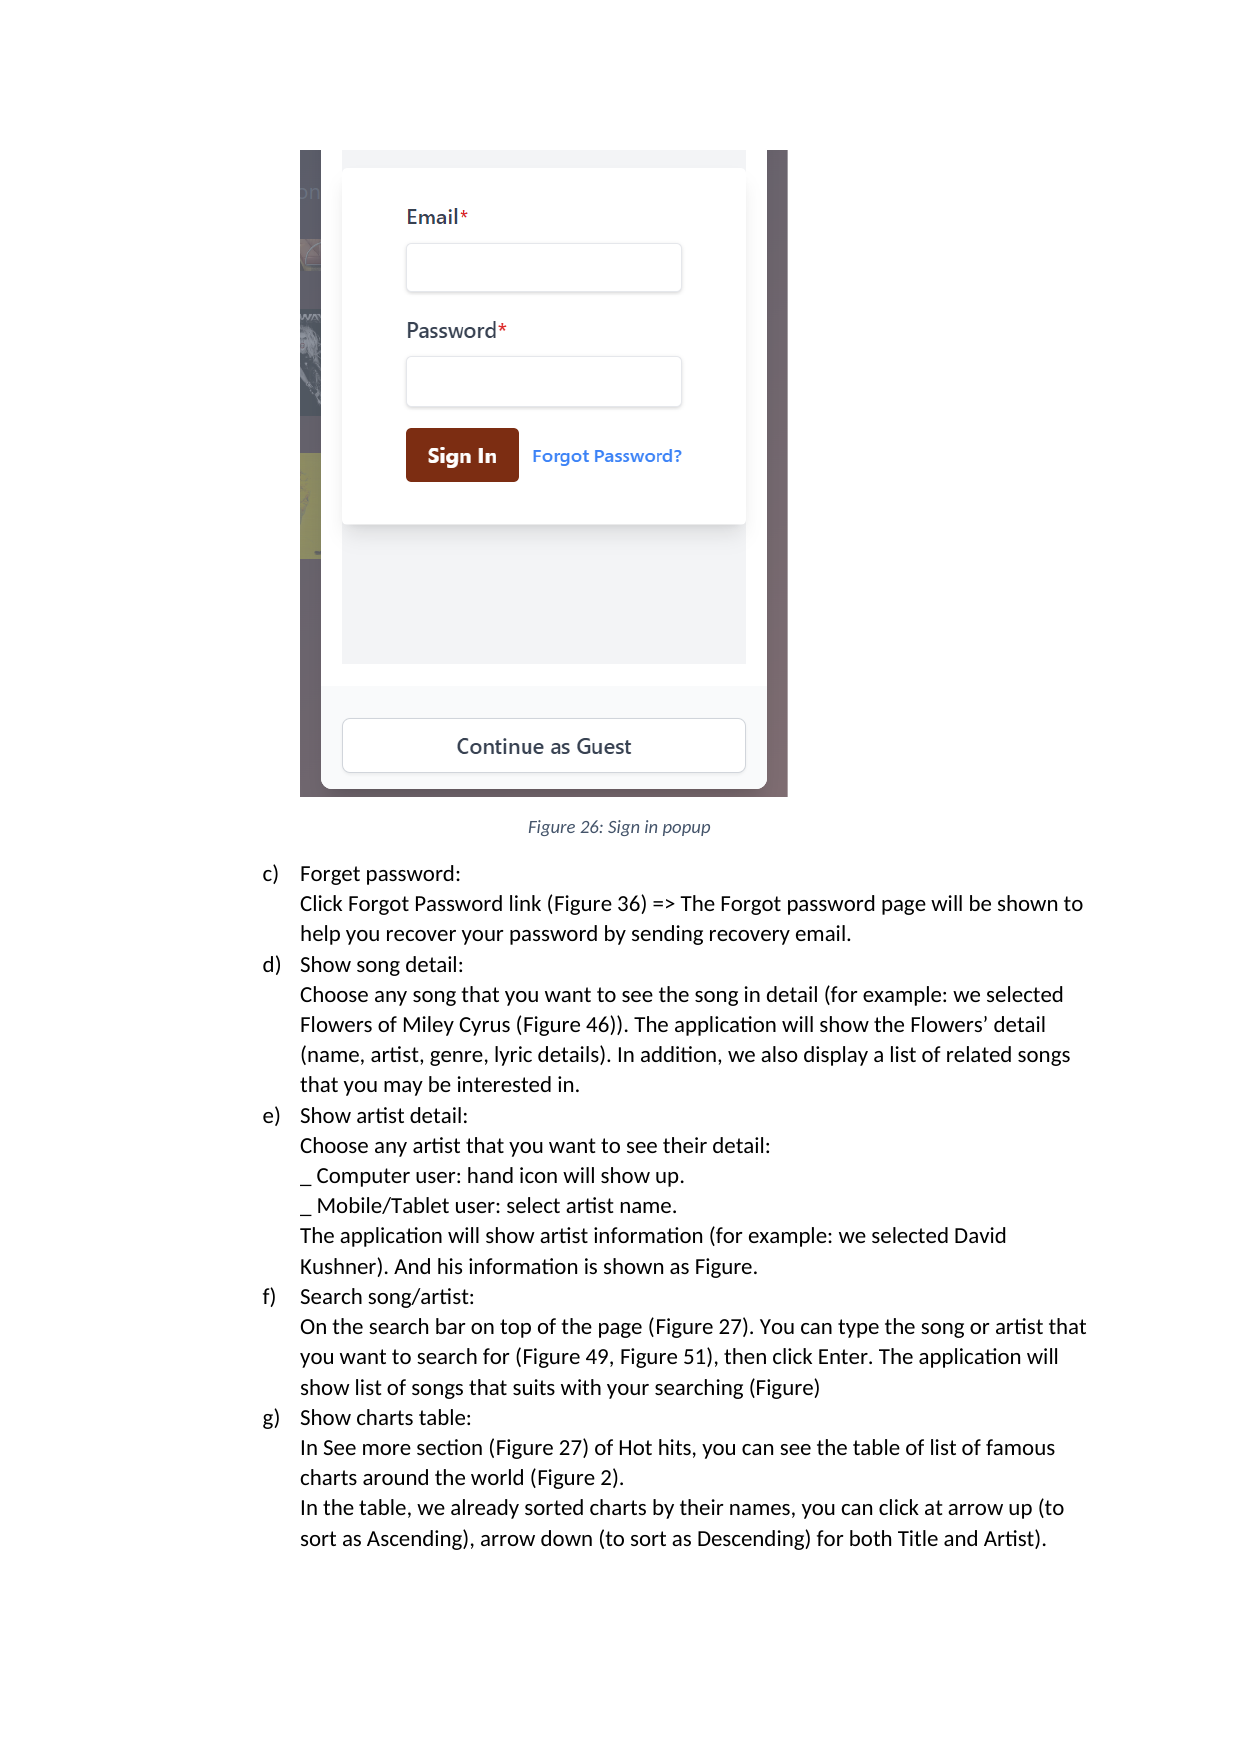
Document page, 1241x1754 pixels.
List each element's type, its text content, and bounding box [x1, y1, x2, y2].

list Show artist detail: [262, 1101, 1090, 1129]
list _ Computer user: hand icon will show up. [300, 1161, 1090, 1189]
list Show song detail: [262, 950, 1090, 978]
list Choose any artist that you want to see their detail: [300, 1131, 1090, 1159]
list In See more section (Figure 22) of Hot hits, you can see the table of list of famous charts around the world (Figure 2). [300, 1433, 1090, 1491]
picture [300, 150, 788, 797]
list _ Mobile/Tablet user: select artist name. [300, 1191, 1090, 1219]
list Click Forgot Password link (Figure 31) => The Forgot password page will be shown to help you recover your password by sending recovery email. [300, 889, 1090, 947]
list In the table, we already sorted charts by their names, you can click at arrow up (to sort as Ascending), arrow down (to sort as Descending) for both Title and Artist). [300, 1493, 1090, 1552]
list The application will show artist information (for example: we selected David Kushner). And his information is shown as Figure. [300, 1222, 1090, 1280]
list On the search bar on top of the page (Figure 22). You can type the song or artist that you want to search for (Figure 44, Figure 46), then click Enter. The application will show list of songs that suits with your searching (Figure) [300, 1312, 1090, 1401]
list Show charts table: [262, 1403, 1090, 1431]
list Forget password: [262, 859, 1090, 887]
list Choose any song that you want to see the song in detail (for example: we selected Flowers of Miley Cyrus (Figure 41)). The application will show the Flowers’ detail (name, artist, genre, lyric details). In addition, we also display a list of related songs that you may be interested in. [300, 980, 1090, 1098]
list Search song/artist: [262, 1282, 1090, 1310]
